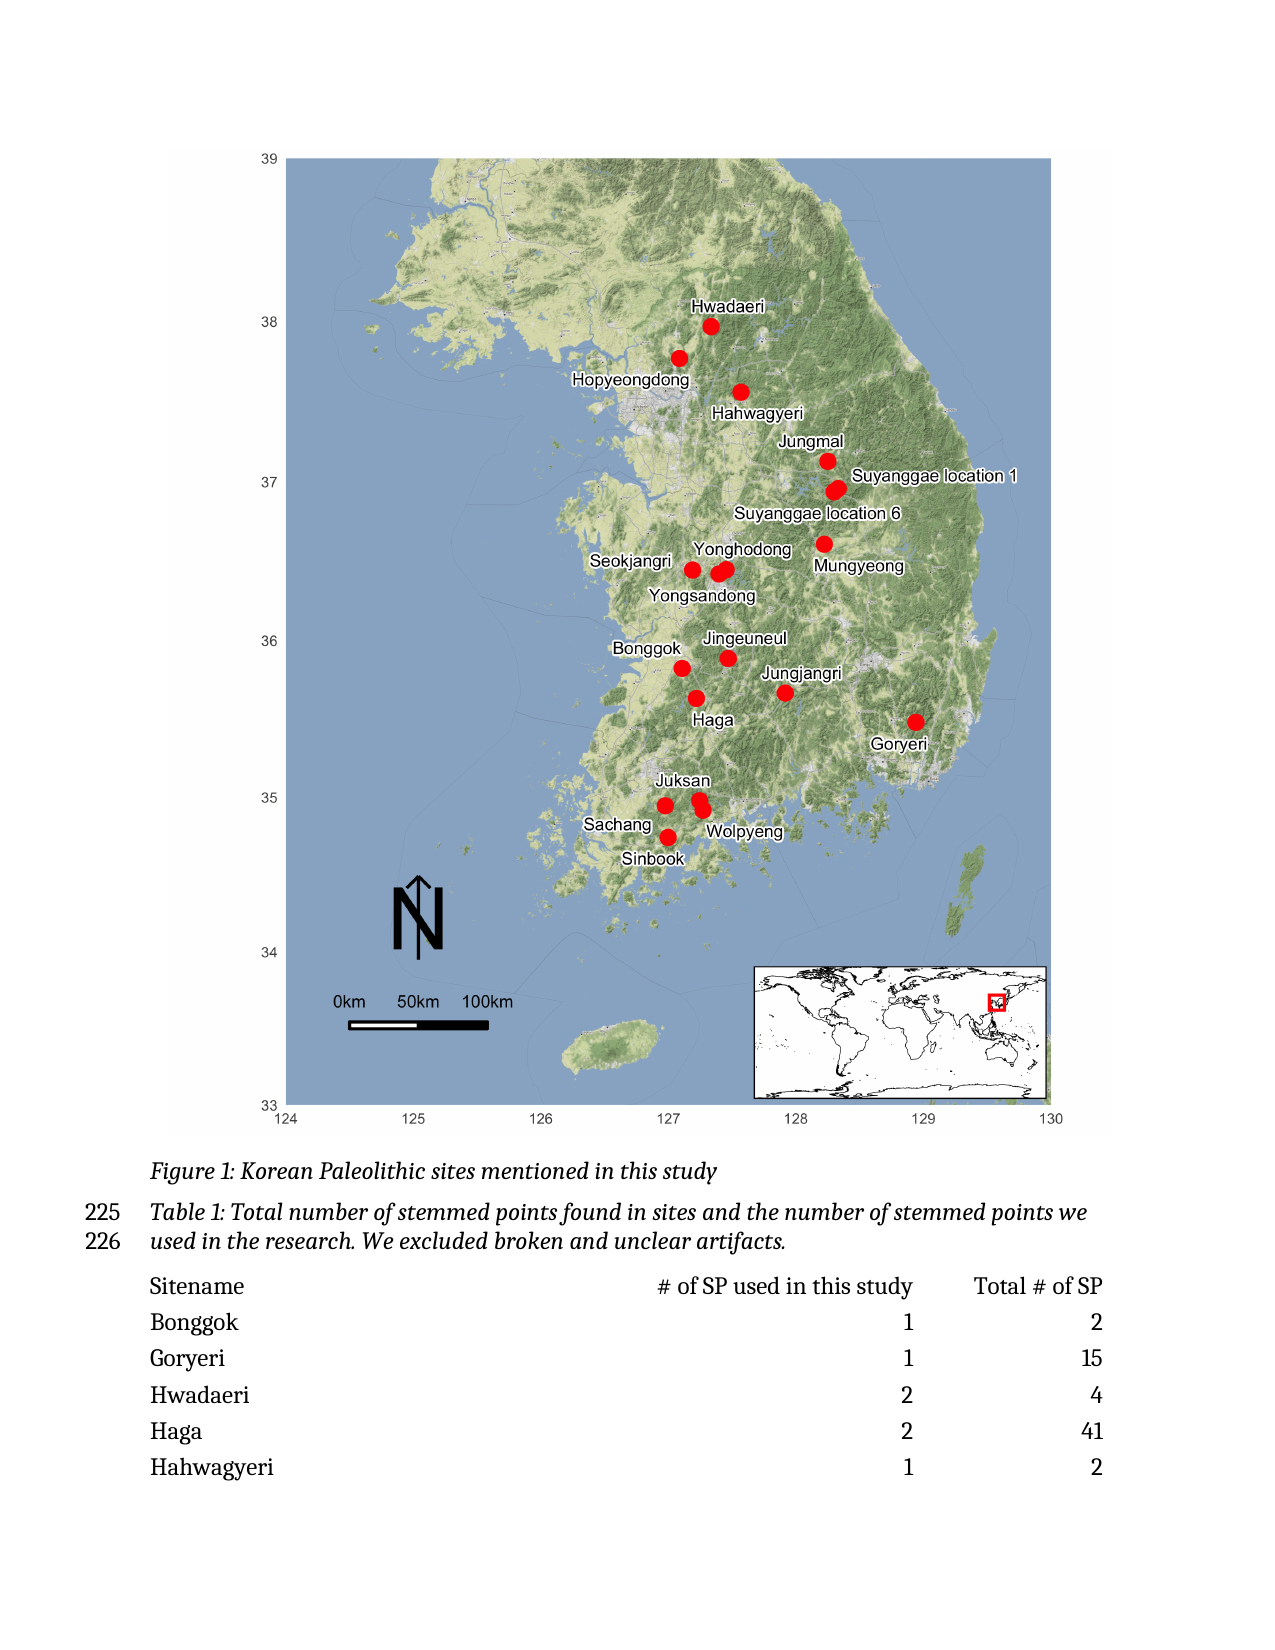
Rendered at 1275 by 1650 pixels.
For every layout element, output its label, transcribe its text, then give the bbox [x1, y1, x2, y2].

table_cell 1 [559, 1341, 924, 1377]
table_cell Bonggok [139, 1304, 558, 1341]
table_cell 2 [559, 1413, 924, 1449]
table_cell 41 [924, 1413, 1114, 1449]
table_cell Hahwagyeri [139, 1449, 558, 1486]
table_cell 15 [924, 1341, 1114, 1377]
text Table 1: Total number of stemmed points found in sites and the number of stemmed points we used in the research. We excluded broken and unclear artifacts. [150, 1198, 1125, 1256]
table_cell 1 [559, 1304, 924, 1341]
table_header Figure 1: Korean Paleolithic sites mentioned in this study [139, 150, 1114, 1198]
table_cell Goryeri [139, 1341, 558, 1377]
table_cell 2 [924, 1304, 1114, 1341]
table_header Total # of SP [924, 1268, 1114, 1304]
table_header Sitename [139, 1268, 558, 1304]
table_cell 1 [559, 1449, 924, 1486]
table_cell Haga [139, 1413, 558, 1449]
table_cell 2 [924, 1449, 1114, 1486]
table_cell Hwadaeri [139, 1377, 558, 1413]
table_header # of SP used in this study [559, 1268, 924, 1304]
table_cell 2 [559, 1377, 924, 1413]
table_cell 4 [924, 1377, 1114, 1413]
picture [168, 150, 1114, 1136]
